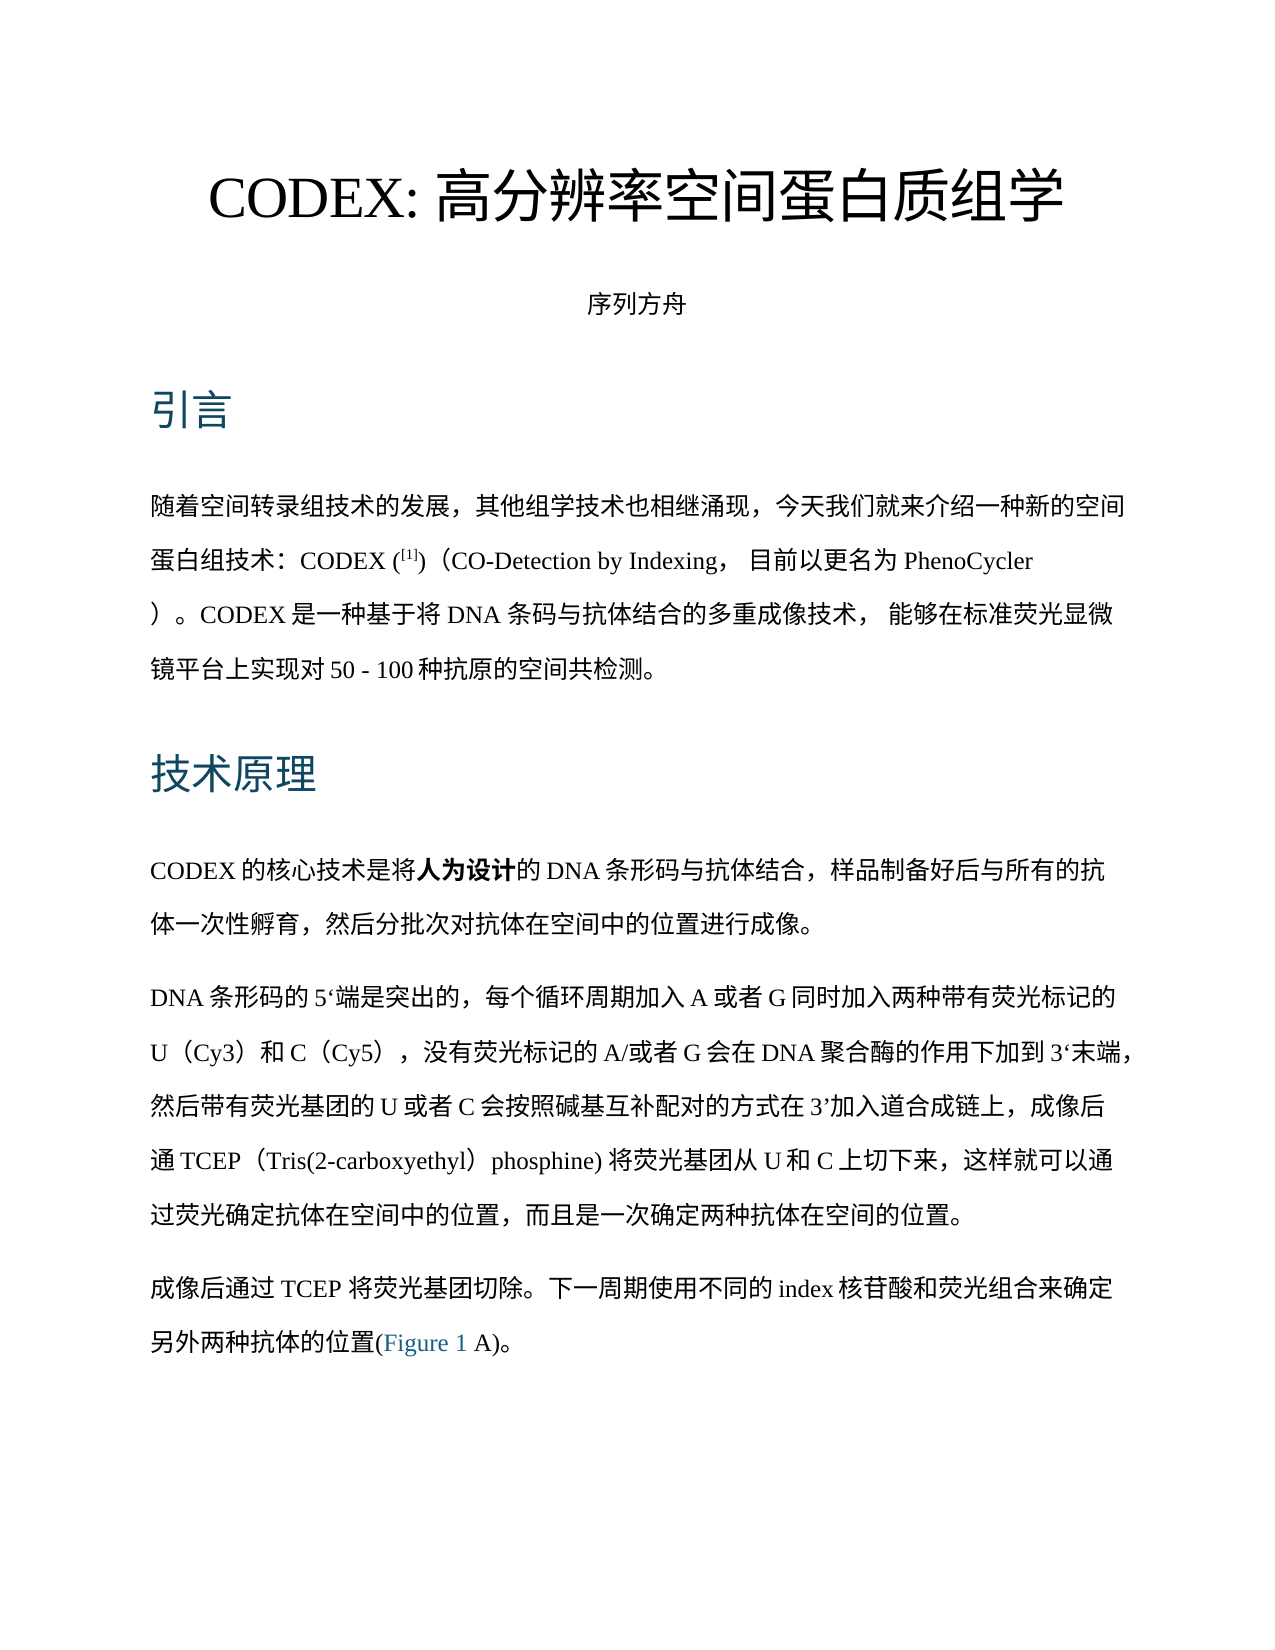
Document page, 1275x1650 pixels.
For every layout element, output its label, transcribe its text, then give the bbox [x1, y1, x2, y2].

text DNA条形码的5‘端是突出的，每个循环周期加入A或者G同时加入两种带有荧光标记的U（Cy3）和C（Cy5），没有荧光标记的A/或者G会在DNA聚合酶的作用下加到3‘末端，然后带有荧光基团的U或者C会按照碱基互补配对的方式在3’加入道合成链上，成像后通TCEP（Tris(2-carboxyethyl）phosphine) 将荧光基团从U和C上切下来，这样就可以通过荧光确定抗体在空间中的位置，而且是一次确定两种抗体在空间的位置。 [150, 978, 1125, 1231]
text 序列方舟 [150, 285, 1125, 321]
subtitle 技术原理 [150, 741, 1125, 801]
text 随着空间转录组技术的发展，其他组学技术也相继涌现，今天我们就来介绍一种新的空间蛋白组技术：CODEX ([1])（CO-Detection by Indexing， 目前以更名为 PhenoCycler ）。CODEX是一种基于将 DNA 条码与抗体结合的多重成像技术， 能够在标准荧光显微镜平台上实现对50 - 100种抗原的空间共检测。 [150, 486, 1125, 685]
subtitle 引言 [150, 377, 1125, 437]
title CODEX: 高分辨率空间蛋白质组学 [150, 150, 1125, 234]
text 成像后通过 TCEP 将荧光基团切除。下一周期使用不同的index核苷酸和荧光组合来确定另外两种抗体的位置(Figure 1 A)。 [150, 1268, 1125, 1359]
text CODEX的核心技术是将人为设计的DNA条形码与抗体结合，样品制备好后与所有的抗体一次性孵育，然后分批次对抗体在空间中的位置进行成像。 [150, 850, 1125, 941]
